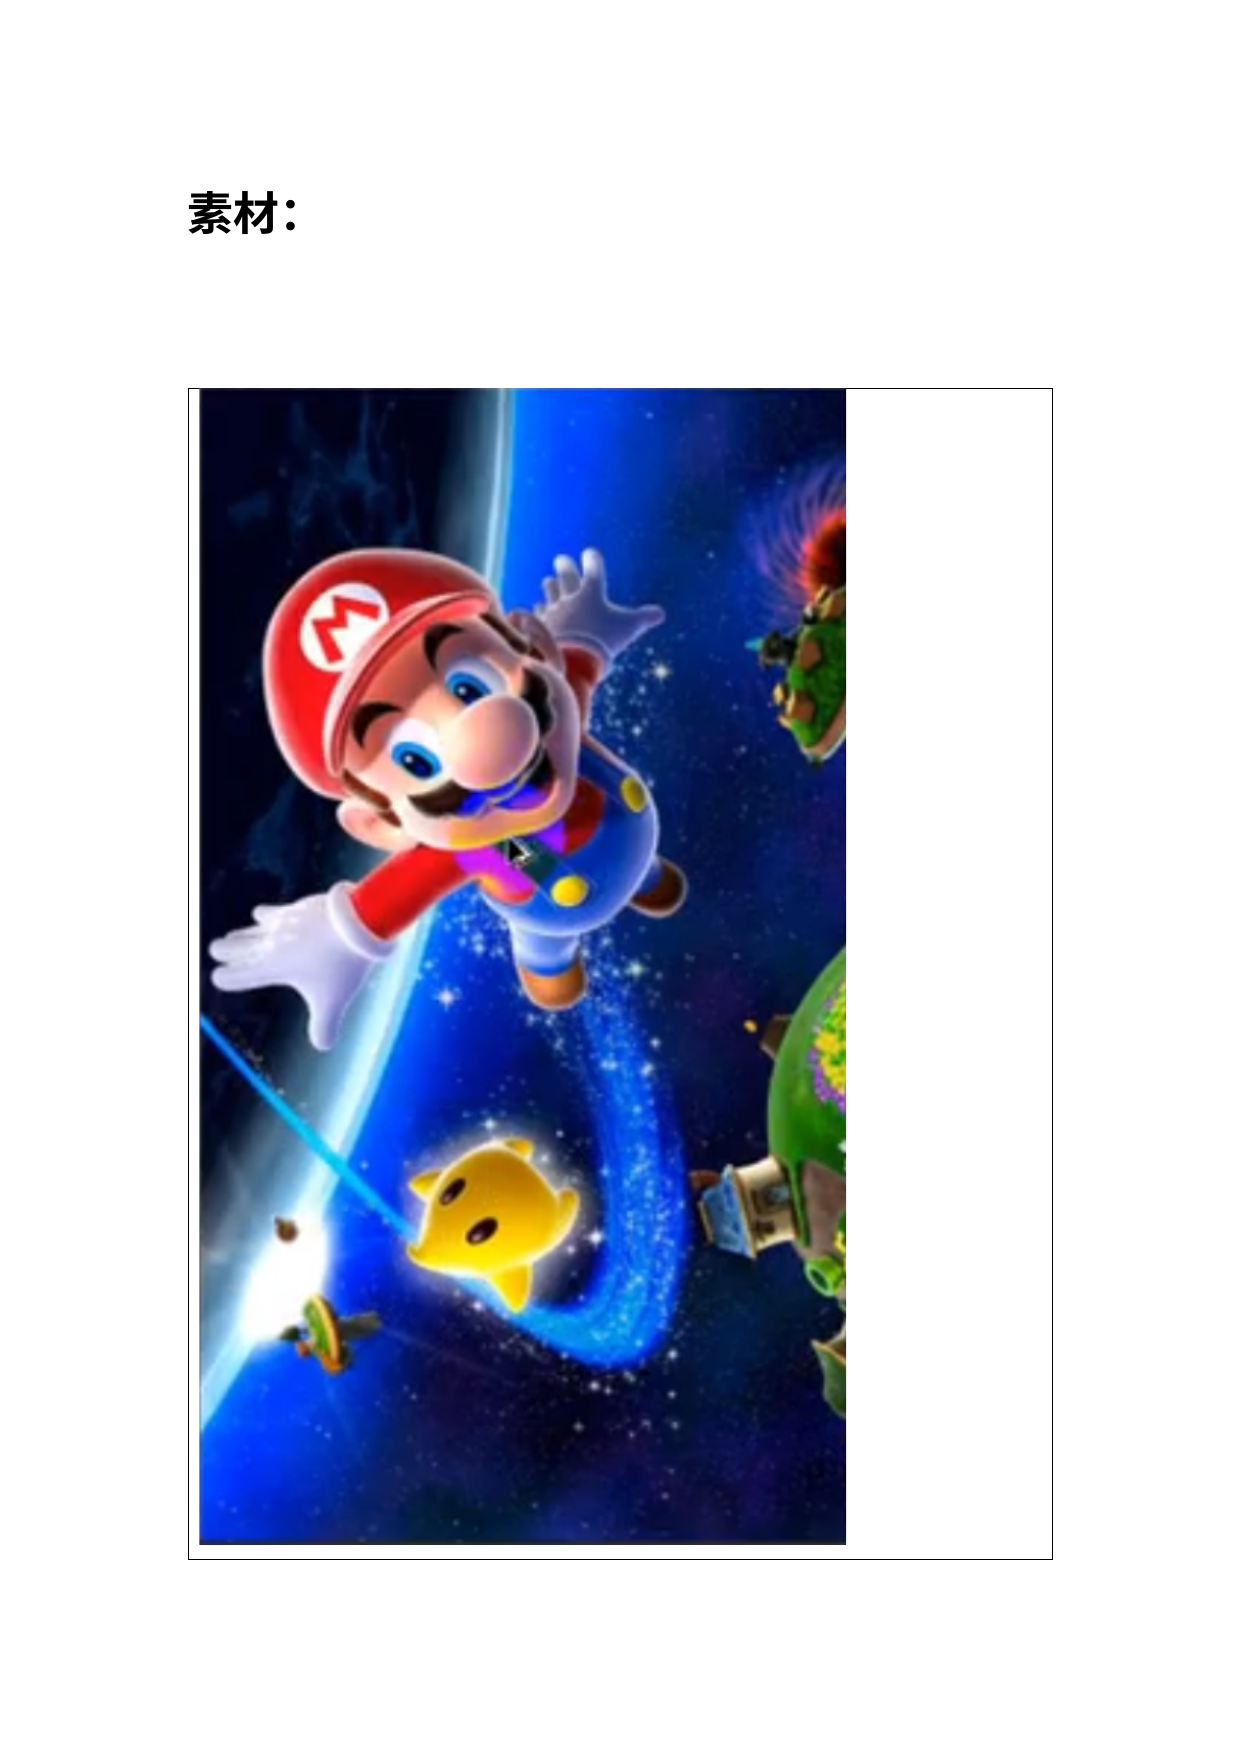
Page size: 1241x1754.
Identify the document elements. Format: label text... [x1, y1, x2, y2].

picture [199, 388, 847, 1545]
subtitle 素材： [187, 162, 1053, 259]
table_header [189, 389, 1052, 1558]
